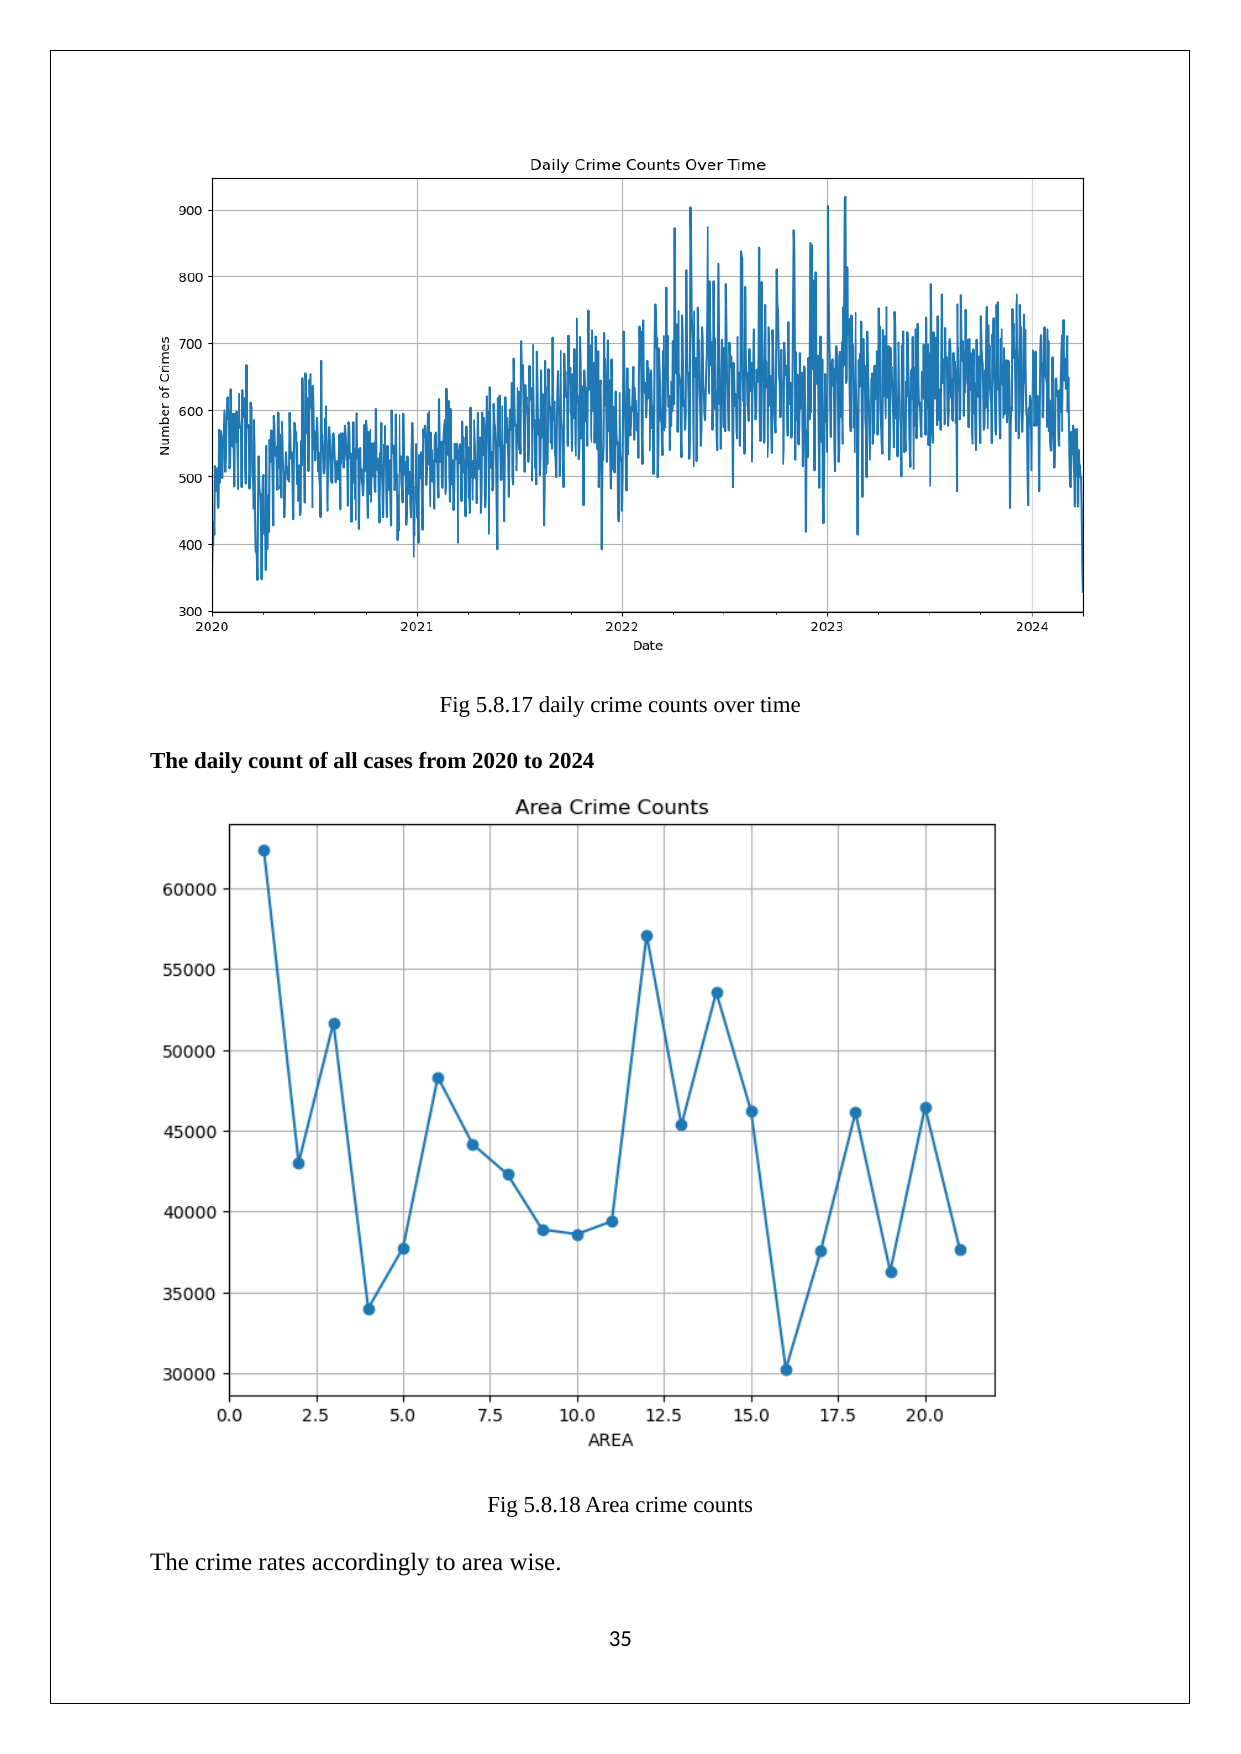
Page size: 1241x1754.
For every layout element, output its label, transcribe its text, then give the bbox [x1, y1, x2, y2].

picture [150, 150, 1091, 661]
text Fig 5.8.18 Area crime counts [150, 1491, 1090, 1517]
picture [150, 787, 1007, 1461]
text The crime rates accordingly to area wise. [150, 1547, 1090, 1576]
text Fig 5.8.17 daily crime counts over time [150, 691, 1090, 717]
